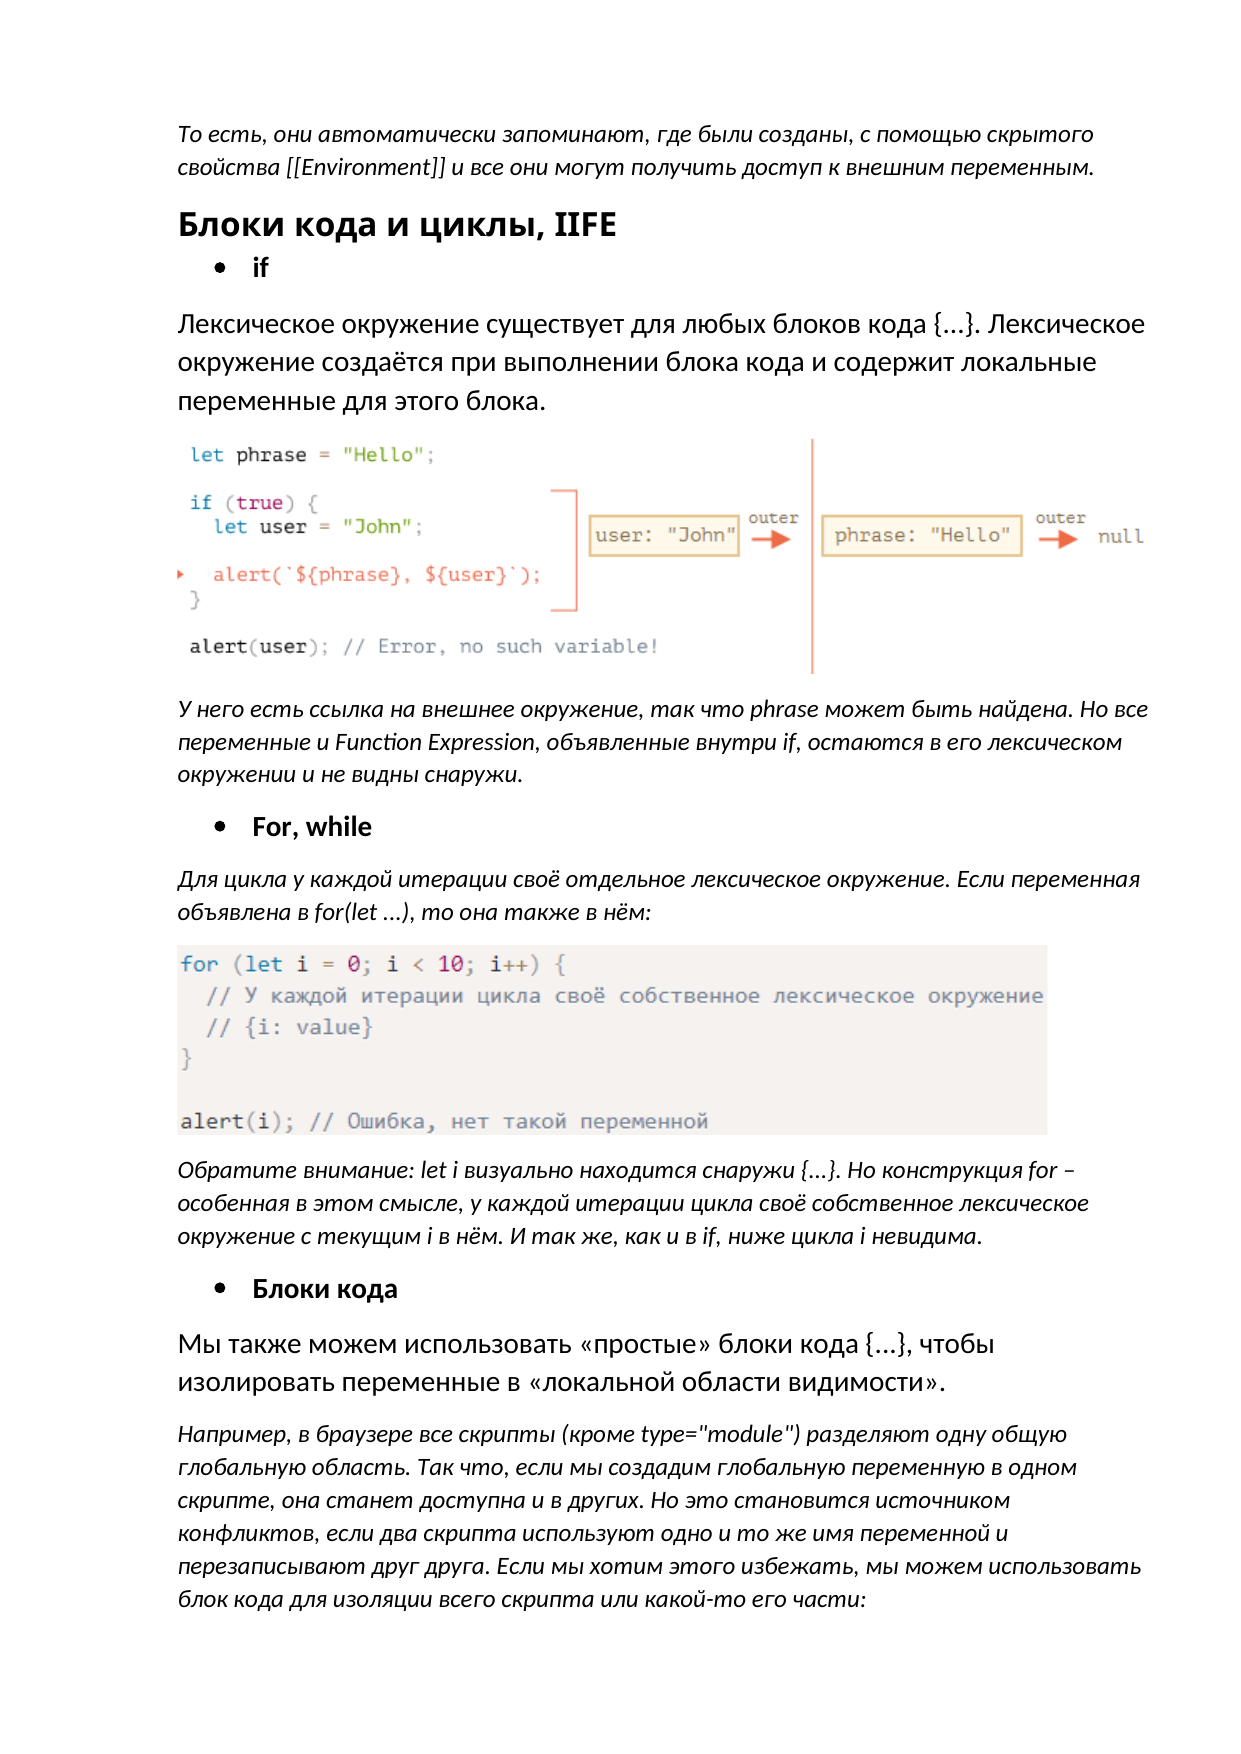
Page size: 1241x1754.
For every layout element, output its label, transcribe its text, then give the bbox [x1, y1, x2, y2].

text У него есть ссылка на внешнее окружение, так что phrase может быть найдена. Но все переменные и Function Expression, объявленные внутри if, остаются в его лексическом окружении и не видны снаружи. [177, 693, 1152, 789]
picture [177, 945, 1048, 1135]
list Блоки кода [215, 1270, 1152, 1305]
list if [215, 249, 1152, 285]
text Обратите внимание: let i визуально находится снаружи {...}. Но конструкция for – особенная в этом смысле, у каждой итерации цикла своё собственное лексическое окружение с текущим i в нём. И так же, как и в if, ниже цикла i невидима. [177, 1154, 1152, 1251]
text Лексическое окружение существует для любых блоков кода {...}. Лексическое окружение создаётся при выполнении блока кода и содержит локальные переменные для этого блока. [177, 305, 1152, 417]
subtitle Блоки кода и циклы, IIFE [177, 201, 1152, 246]
text Мы также можем использовать «простые» блоки кода {...}, чтобы изолировать переменные в «локальной области видимости». [177, 1325, 1152, 1399]
text Например, в браузере все скрипты (кроме type="module") разделяют одну общую глобальную область. Так что, если мы создадим глобальную переменную в одном скрипте, она станет доступна и в других. Но это становится источником конфликтов, если два скрипта используют одно и то же имя переменной и перезаписывают друг друга. Если мы хотим этого избежать, мы можем использовать блок кода для изоляции всего скрипта или какой-то его части: [177, 1418, 1152, 1613]
list For, while [215, 808, 1152, 844]
picture [177, 436, 1152, 674]
text То есть, они автоматически запоминают, где были созданы, с помощью скрытого свойства [[Environment]] и все они могут получить доступ к внешним переменным. [177, 118, 1152, 182]
text Для цикла у каждой итерации своё отдельное лексическое окружение. Если переменная объявлена в for(let ...), то она также в нём: [177, 863, 1152, 927]
